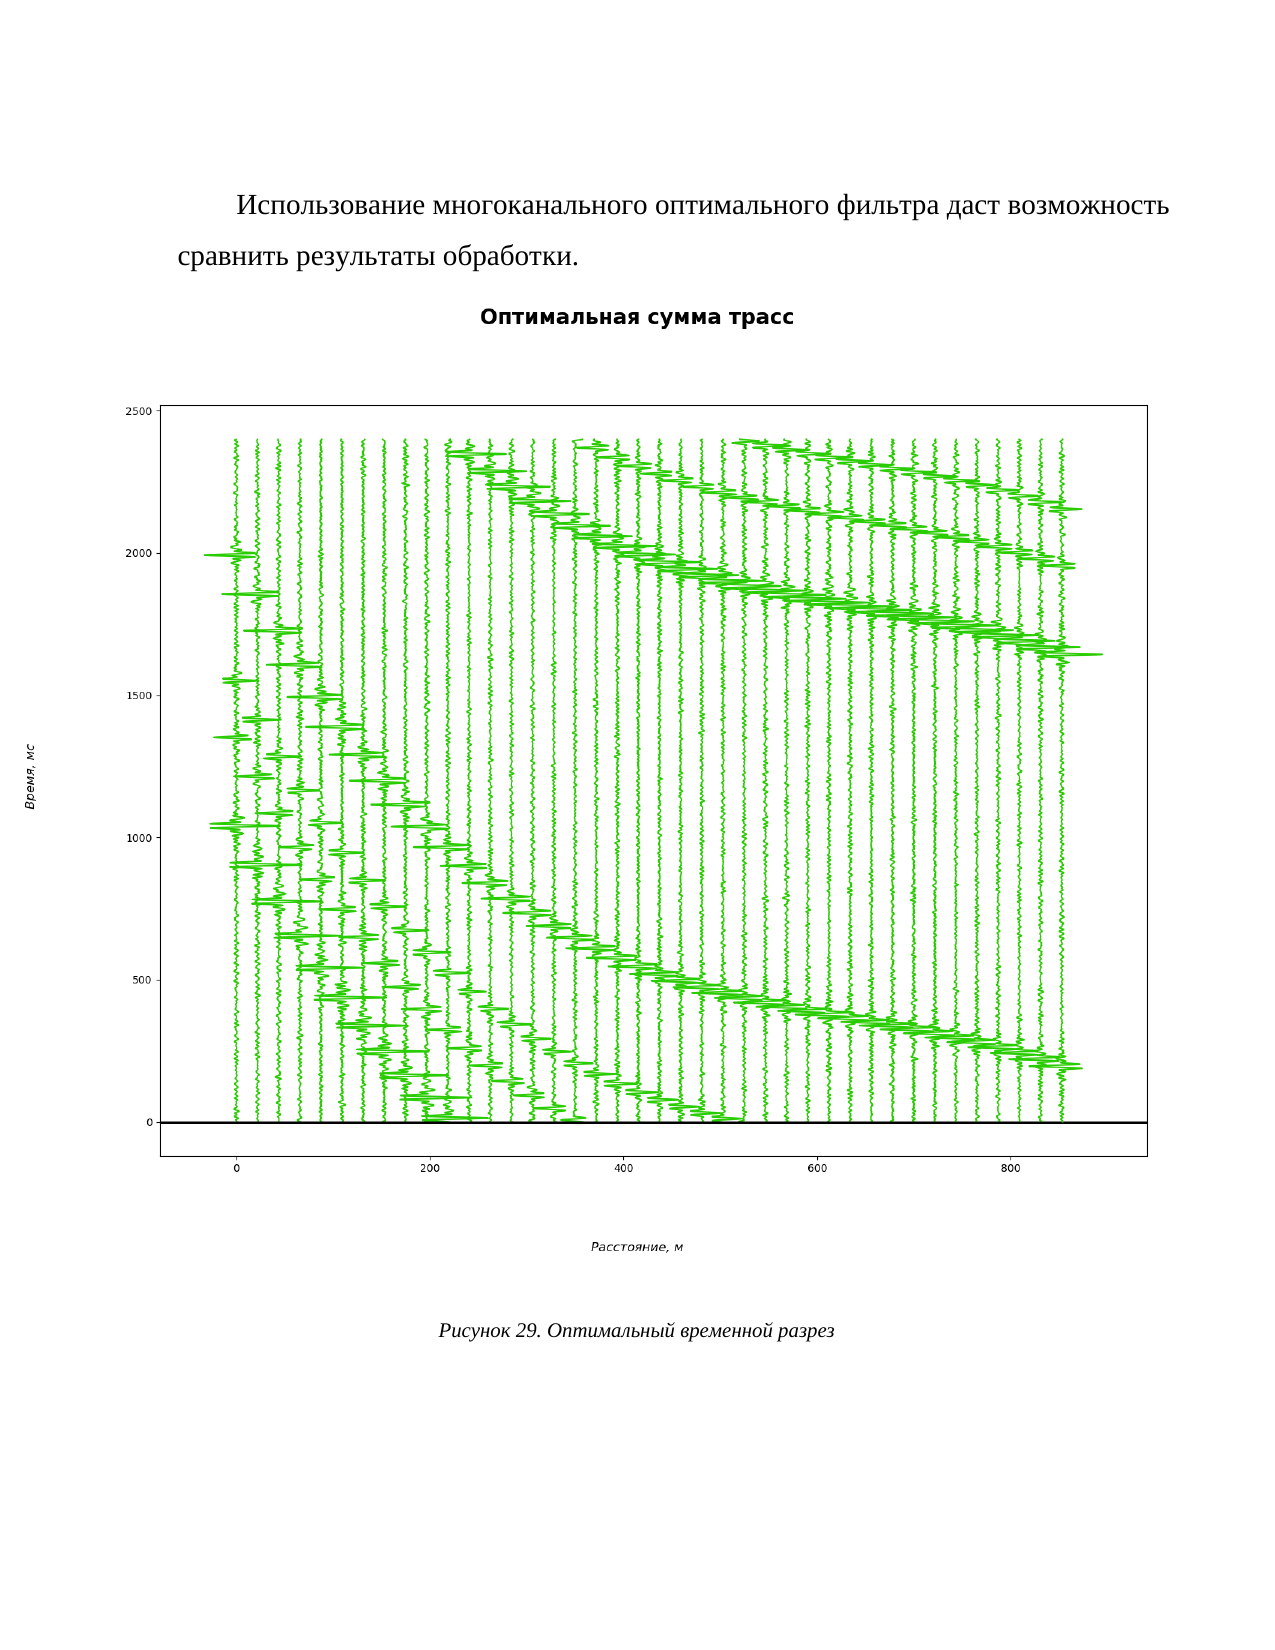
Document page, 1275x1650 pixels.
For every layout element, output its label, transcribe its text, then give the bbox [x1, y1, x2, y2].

picture [0, 288, 1274, 1263]
text Использование многоканального оптимального фильтра даст возможность сравнить результаты обработки. [177, 187, 1186, 271]
